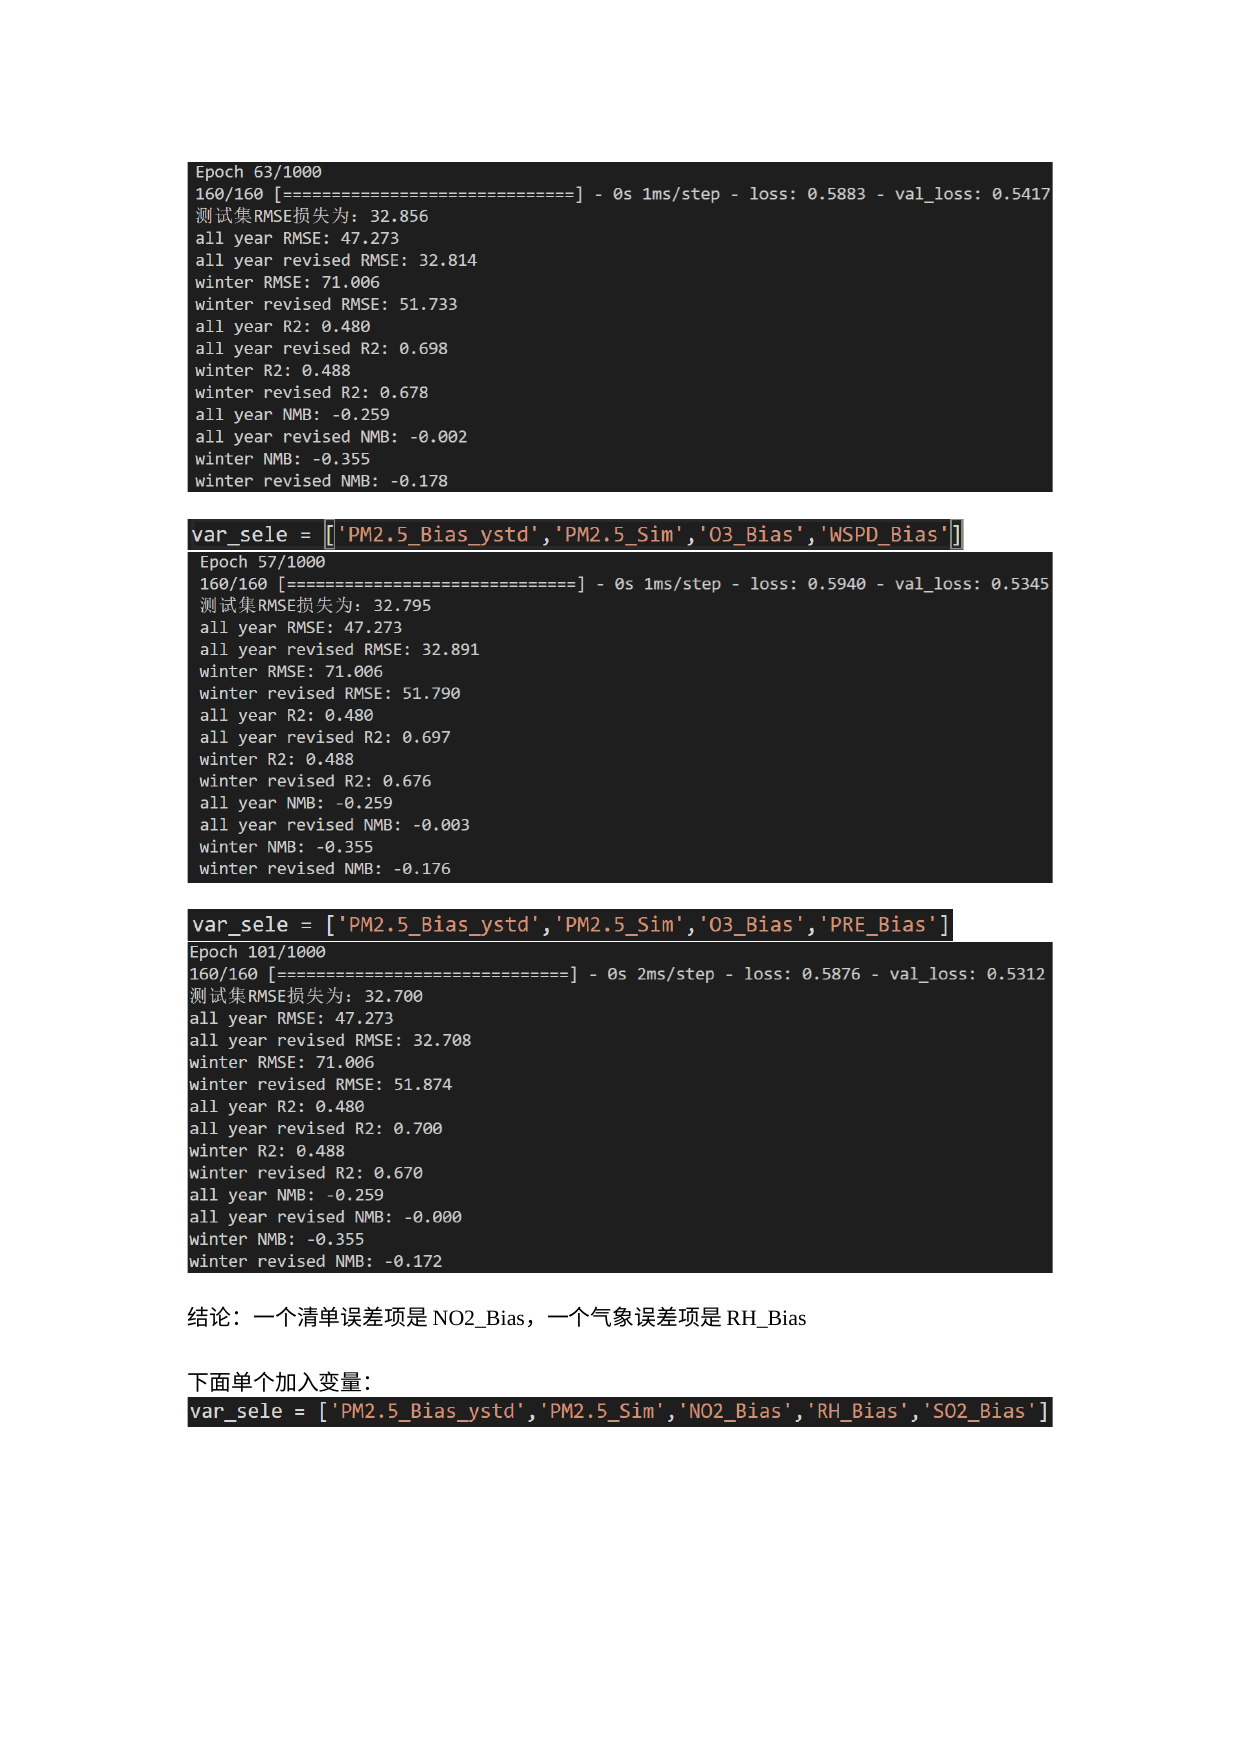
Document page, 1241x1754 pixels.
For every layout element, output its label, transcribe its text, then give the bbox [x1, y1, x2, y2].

picture [187, 552, 1053, 883]
picture [187, 942, 1053, 1273]
picture [187, 909, 953, 941]
picture [187, 162, 1053, 492]
text 结论：一个清单误差项是NO2_Bias，一个气象误差项是RH_Bias [187, 1299, 1053, 1332]
text 下面单个加入变量： [187, 1364, 1053, 1397]
picture [187, 1397, 1053, 1427]
picture [187, 519, 964, 550]
